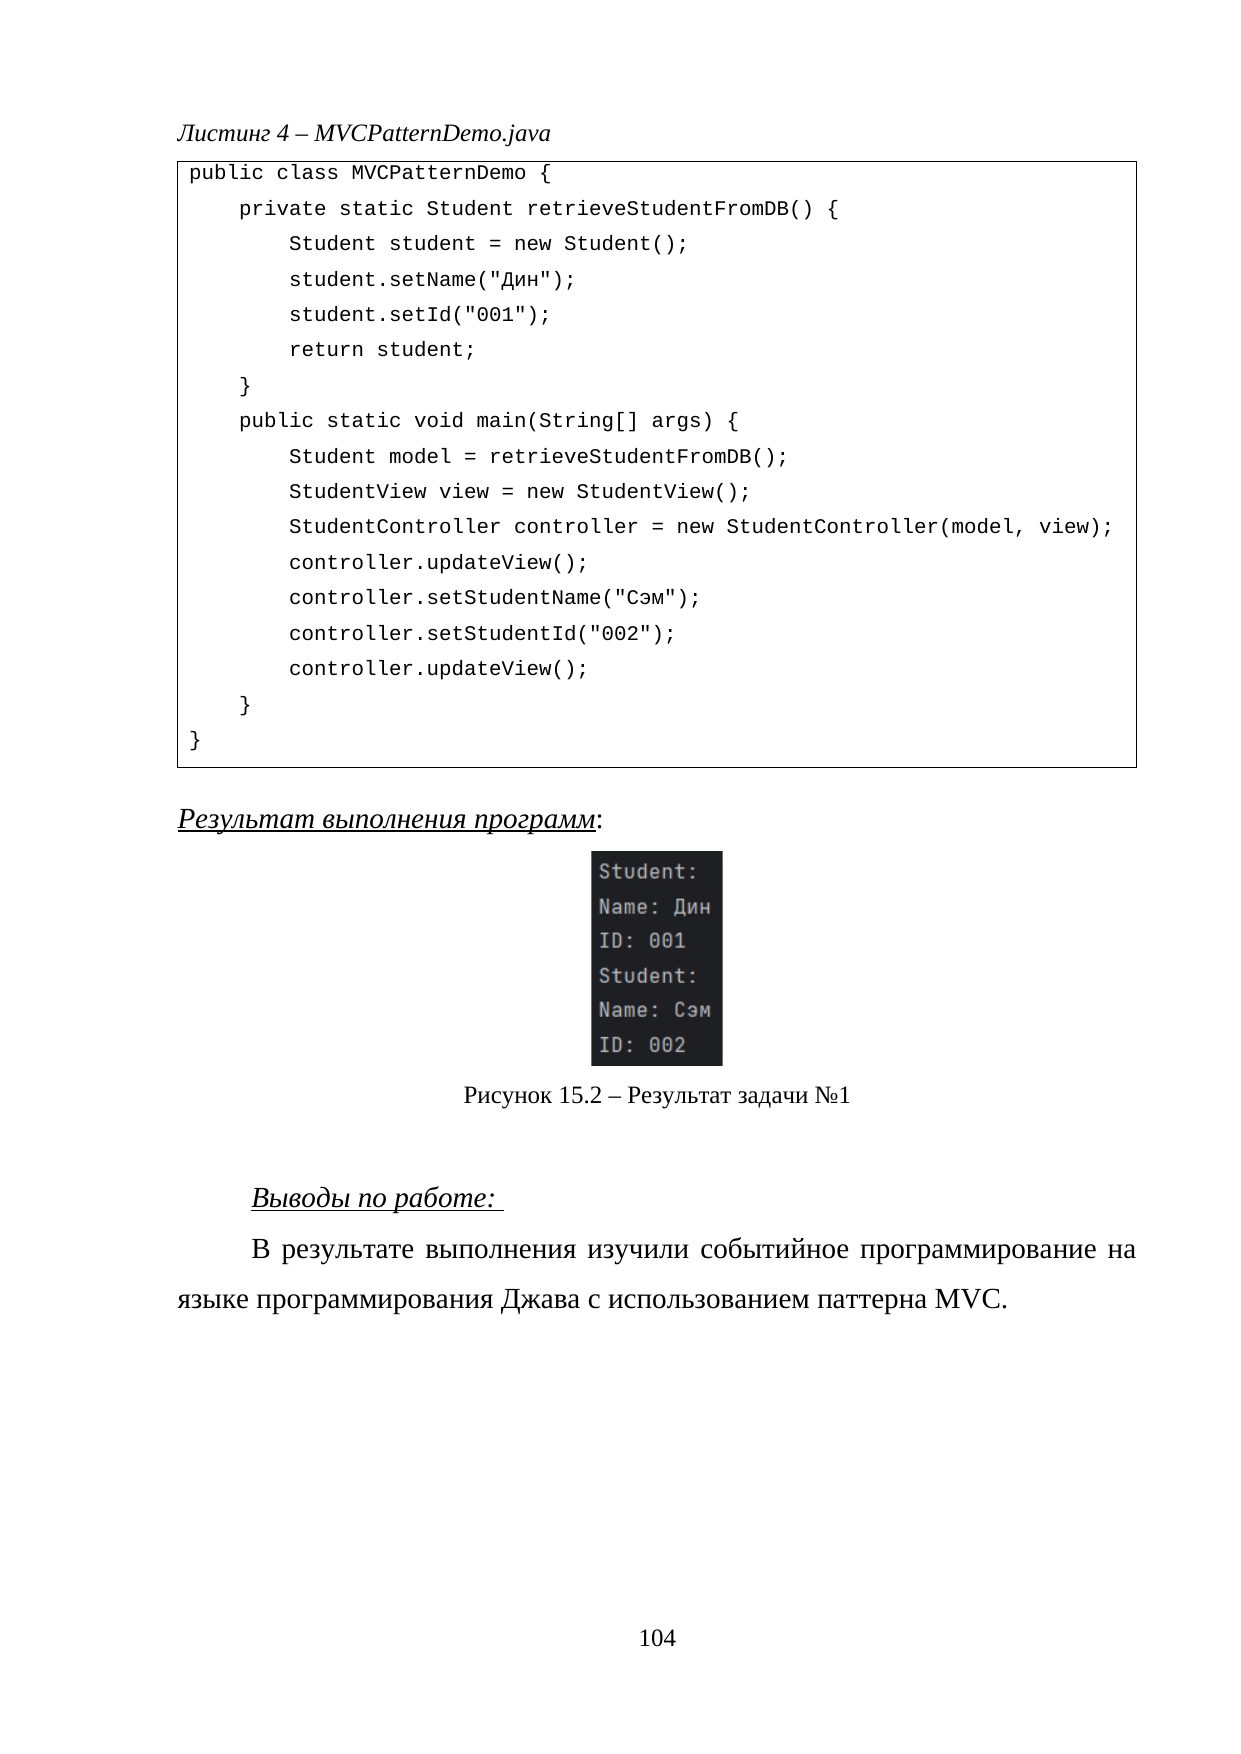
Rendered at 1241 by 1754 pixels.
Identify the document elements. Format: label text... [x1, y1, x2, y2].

text Выводы по работе: [177, 1181, 1137, 1214]
text В результате выполнения изучили событийное программирование на языке программирования Джава с использованием паттерна MVC. [177, 1231, 1137, 1315]
text Результат выполнения программ: [177, 801, 1137, 835]
table_header public class MVCPatternDemo { private static Student retrieveStudentFromDB() { Student student = new Student(); student.setName("Дин"); student.setId("001"); return student; } public static void main(String[] args) { Student model = retrieveStudentFromDB(); StudentView view = new StudentView(); StudentController controller = new StudentController(model, view); controller.updateView(); controller.setStudentName("Сэм"); controller.setStudentId("002"); controller.updateView(); } } [178, 162, 1136, 767]
text Рисунок 15.2 – Результат задачи №1 [177, 1080, 1137, 1109]
text Листинг 4 – MVCPatternDemo.java [177, 118, 1137, 147]
picture [591, 851, 723, 1066]
